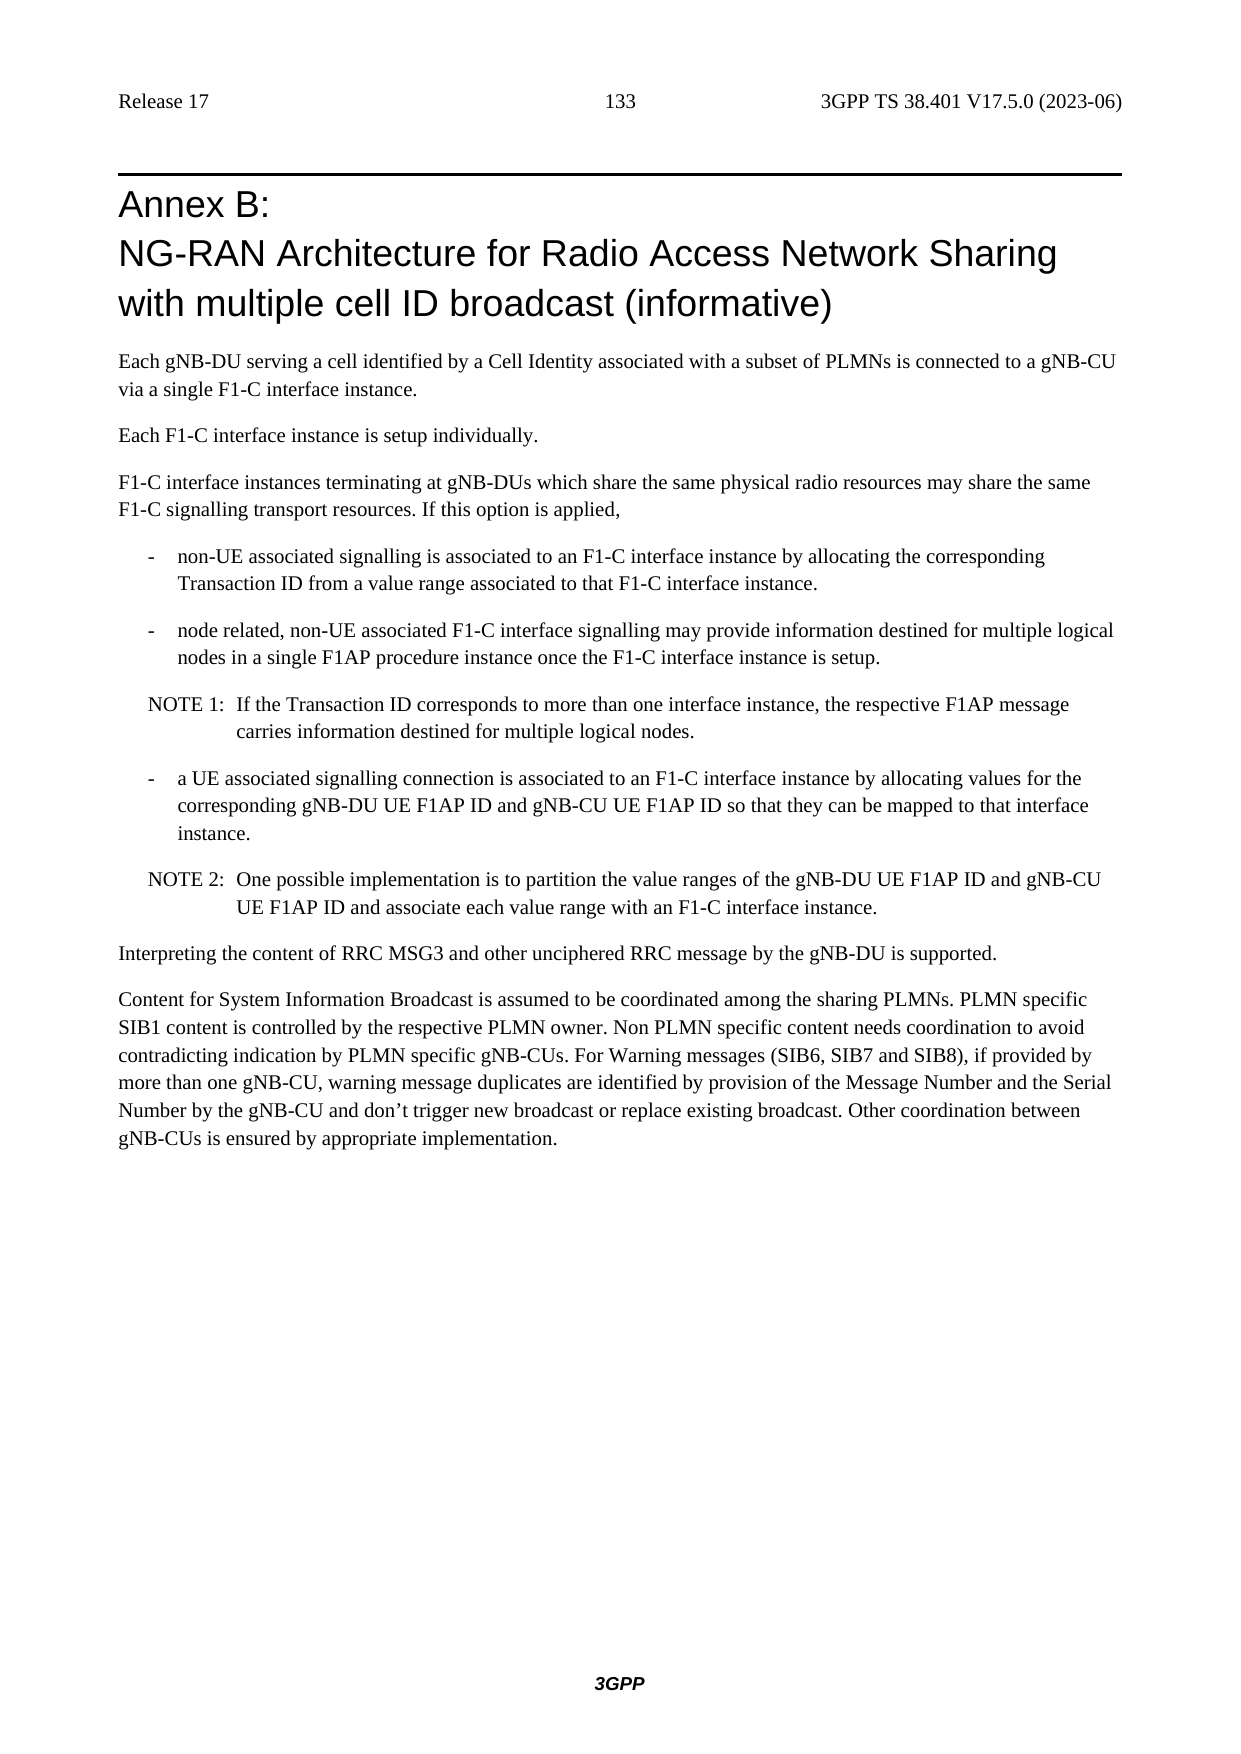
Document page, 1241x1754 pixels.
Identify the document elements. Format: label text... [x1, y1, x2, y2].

text Each gNB-DU serving a cell identified by a Cell Identity associated with a subset of PLMNs is connected to a gNB-CU via a single F1-C interface instance. [118, 349, 1122, 401]
text F1-C interface instances terminating at gNB-DUs which share the same physical radio resources may share the same F1-C signalling transport resources. If this option is applied, [118, 470, 1122, 521]
text Each F1-C interface instance is setup individually. [118, 423, 1122, 447]
text - node related, non-UE associated F1-C interface signalling may provide information destined for multiple logical nodes in a single F1AP procedure instance once the F1-C interface instance is setup. [148, 618, 1122, 669]
text - non-UE associated signalling is associated to an F1-C interface instance by allocating the corresponding Transaction ID from a value range associated to that F1-C interface instance. [148, 544, 1122, 595]
text Content for System Information Broadcast is assumed to be coordinated among the sharing PLMNs. PLMN specific SIB1 content is controlled by the respective PLMN owner. Non PLMN specific content needs coordination to avoid contradicting indication by PLMN specific gNB-CUs. For Warning messages (SIB6, SIB7 and SIB8), if provided by more than one gNB-CU, warning message duplicates are identified by provision of the Message Number and the Serial Number by the gNB-CU and don’t trigger new broadcast or replace existing broadcast. Other coordination between gNB-CUs is ensured by appropriate implementation. [118, 987, 1122, 1149]
text NOTE 1: If the Transaction ID corresponds to more than one interface instance, the respective F1AP message carries information destined for multiple logical nodes. [148, 692, 1122, 743]
subtitle Annex B: NG-RAN Architecture for Radio Access Network Sharing with multiple cell ID broadcast (informative) [118, 176, 1122, 324]
text - a UE associated signalling connection is associated to an F1-C interface instance by allocating values for the corresponding gNB-DU UE F1AP ID and gNB-CU UE F1AP ID so that they can be mapped to that interface instance. [148, 766, 1122, 845]
text Interpreting the content of RRC MSG3 and other unciphered RRC message by the gNB-DU is supported. [118, 941, 1122, 965]
text NOTE 2: One possible implementation is to partition the value ranges of the gNB-DU UE F1AP ID and gNB-CU UE F1AP ID and associate each value range with an F1-C interface instance. [148, 867, 1122, 919]
